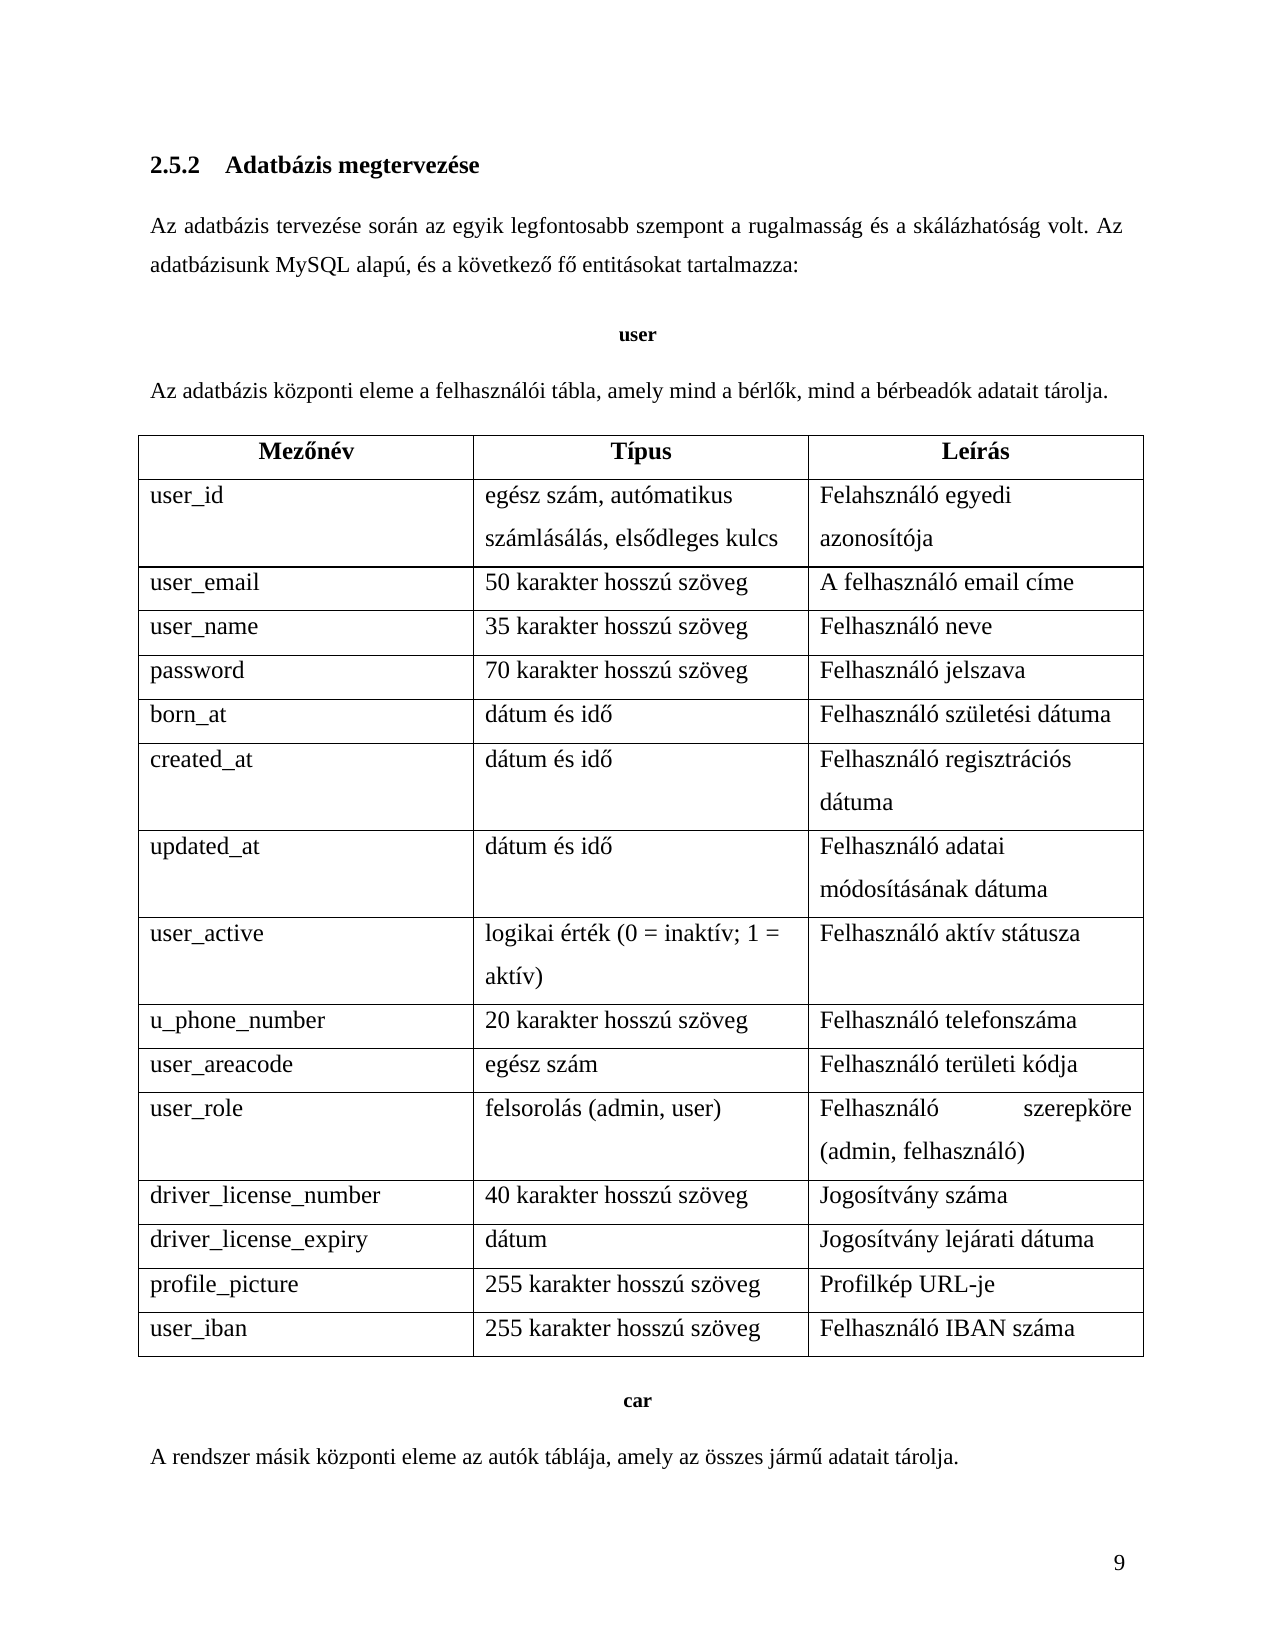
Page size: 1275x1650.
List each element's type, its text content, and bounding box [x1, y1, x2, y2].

text Az adatbázis központi eleme a felhasználói tábla, amely mind a bérlők, mind a bérbeadók adatait tárolja. [150, 377, 1125, 403]
title user [150, 322, 1125, 346]
table_cell egész szám [474, 1049, 808, 1092]
text A rendszer másik központi eleme az autók táblája, amely az összes jármű adatait tárolja. [150, 1443, 1125, 1469]
table_cell driver_license_expiry [139, 1225, 473, 1268]
table_cell A felhasználó email címe [809, 568, 1143, 610]
table_cell 255 karakter hosszú szöveg [474, 1313, 808, 1356]
subtitle Adatbázis megtervezése [150, 150, 1125, 179]
table_cell Felhasználó születési dátuma [809, 700, 1143, 743]
table_cell user_email [139, 568, 473, 610]
table_cell user_role [139, 1093, 473, 1179]
table_cell 35 karakter hosszú szöveg [474, 611, 808, 654]
table_cell Felhasználó regisztrációs dátuma [809, 744, 1143, 830]
table_cell Jogosítvány száma [809, 1181, 1143, 1223]
table_cell dátum [474, 1225, 808, 1268]
table_header Leírás [809, 436, 1143, 479]
table_cell Felhasználó jelszava [809, 656, 1143, 698]
table_cell Felhasználó IBAN száma [809, 1313, 1143, 1356]
table_cell user_areacode [139, 1049, 473, 1092]
table_cell profile_picture [139, 1269, 473, 1312]
table_cell dátum és idő [474, 700, 808, 743]
table_header Típus [474, 436, 808, 479]
table_cell 50 karakter hosszú szöveg [474, 568, 808, 610]
table_cell Profilkép URL-je [809, 1269, 1143, 1312]
table_cell 255 karakter hosszú szöveg [474, 1269, 808, 1312]
table_cell driver_license_number [139, 1181, 473, 1223]
table_cell user_name [139, 611, 473, 654]
title car [150, 1388, 1125, 1412]
table_cell user_iban [139, 1313, 473, 1356]
table_cell 40 karakter hosszú szöveg [474, 1181, 808, 1223]
table_cell felsorolás (admin, user) [474, 1093, 808, 1179]
table_header Mezőnév [139, 436, 473, 479]
table_cell Felhasználó neve [809, 611, 1143, 654]
table_cell updated_at [139, 831, 473, 917]
table_cell dátum és idő [474, 744, 808, 830]
table_cell egész szám, autómatikus számlásálás, elsődleges kulcs [474, 480, 808, 566]
table_cell Felhasználó aktív státusza [809, 918, 1143, 1004]
table_cell user_id [139, 480, 473, 566]
table_cell Jogosítvány lejárati dátuma [809, 1225, 1143, 1268]
table_cell Felhasználó területi kódja [809, 1049, 1143, 1092]
table_cell Felhasználó adatai módosításának dátuma [809, 831, 1143, 917]
table_cell dátum és idő [474, 831, 808, 917]
table_cell Felahsználó egyedi azonosítója [809, 480, 1143, 566]
table_cell Felhasználó szerepköre (admin, felhasználó) [809, 1093, 1143, 1179]
table_cell user_active [139, 918, 473, 1004]
table_cell Felhasználó telefonszáma [809, 1005, 1143, 1048]
table_cell 70 karakter hosszú szöveg [474, 656, 808, 698]
table_cell logikai érték (0 = inaktív; 1 = aktív) [474, 918, 808, 1004]
text Az adatbázis tervezése során az egyik legfontosabb szempont a rugalmasság és a skálázhatóság volt. Az adatbázisunk MySQL alapú, és a következő fő entitásokat tartalmazza: [150, 212, 1125, 278]
table_cell born_at [139, 700, 473, 743]
table_cell password [139, 656, 473, 698]
table_cell 20 karakter hosszú szöveg [474, 1005, 808, 1048]
table_cell u_phone_number [139, 1005, 473, 1048]
table_cell created_at [139, 744, 473, 830]
